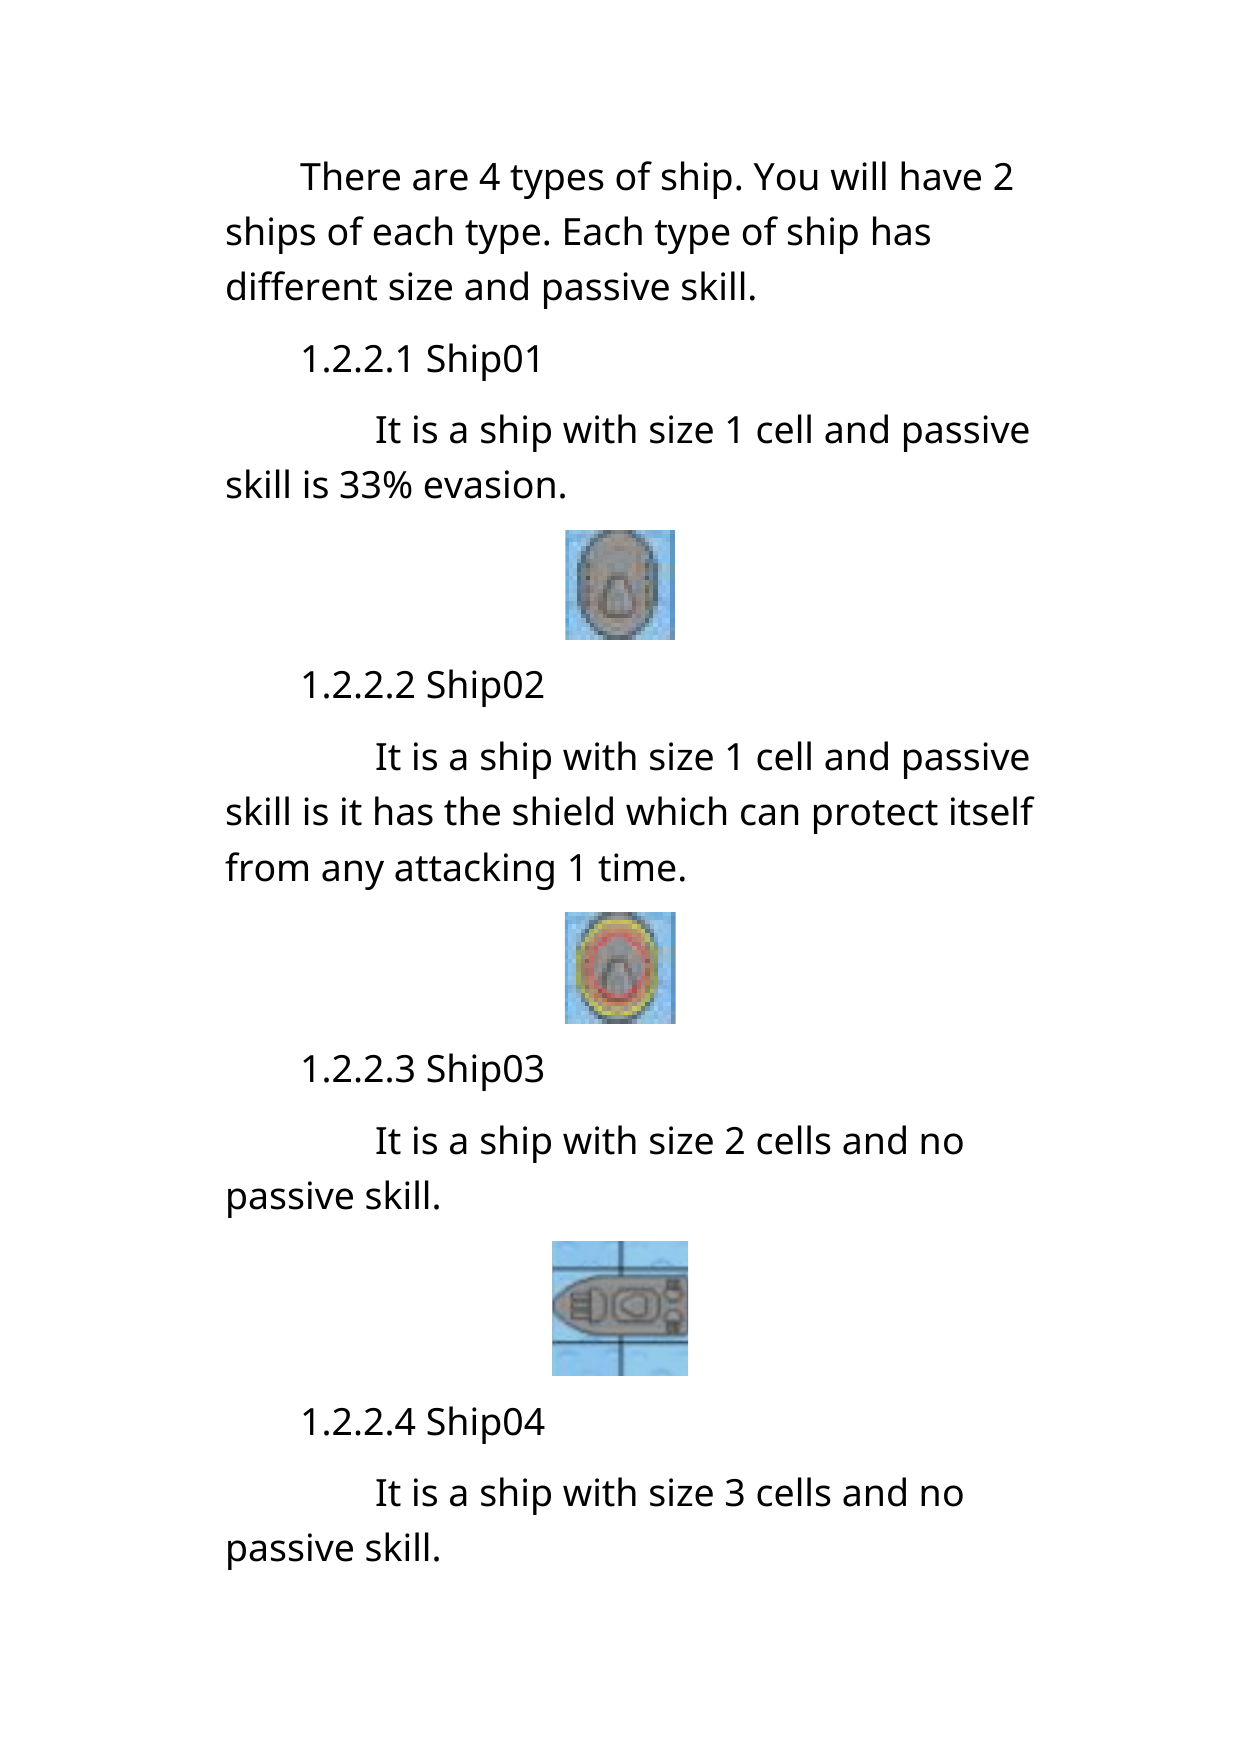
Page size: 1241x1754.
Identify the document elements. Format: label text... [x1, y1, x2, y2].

text 1.2.2.2 Ship02 [225, 659, 1090, 710]
picture [564, 912, 676, 1024]
text 1.2.2.3 Ship03 [225, 1042, 1090, 1093]
text It is a ship with size 1 cell and passive skill is 33% evasion. [225, 404, 1090, 510]
picture [565, 530, 675, 640]
text There are 4 types of ship. You will have 2 ships of each type. Each type of ship has different size and passive skill. [225, 150, 1090, 311]
text 1.2.2.4 Ship04 [225, 1395, 1090, 1446]
text It is a ship with size 2 cells and no passive skill. [225, 1114, 1090, 1220]
picture [552, 1241, 689, 1376]
text It is a ship with size 1 cell and passive skill is it has the shield which can protect itself from any attacking 1 time. [225, 731, 1090, 892]
text 1.2.2.1 Ship01 [225, 332, 1090, 383]
text It is a ship with size 3 cells and no passive skill. [225, 1467, 1090, 1573]
